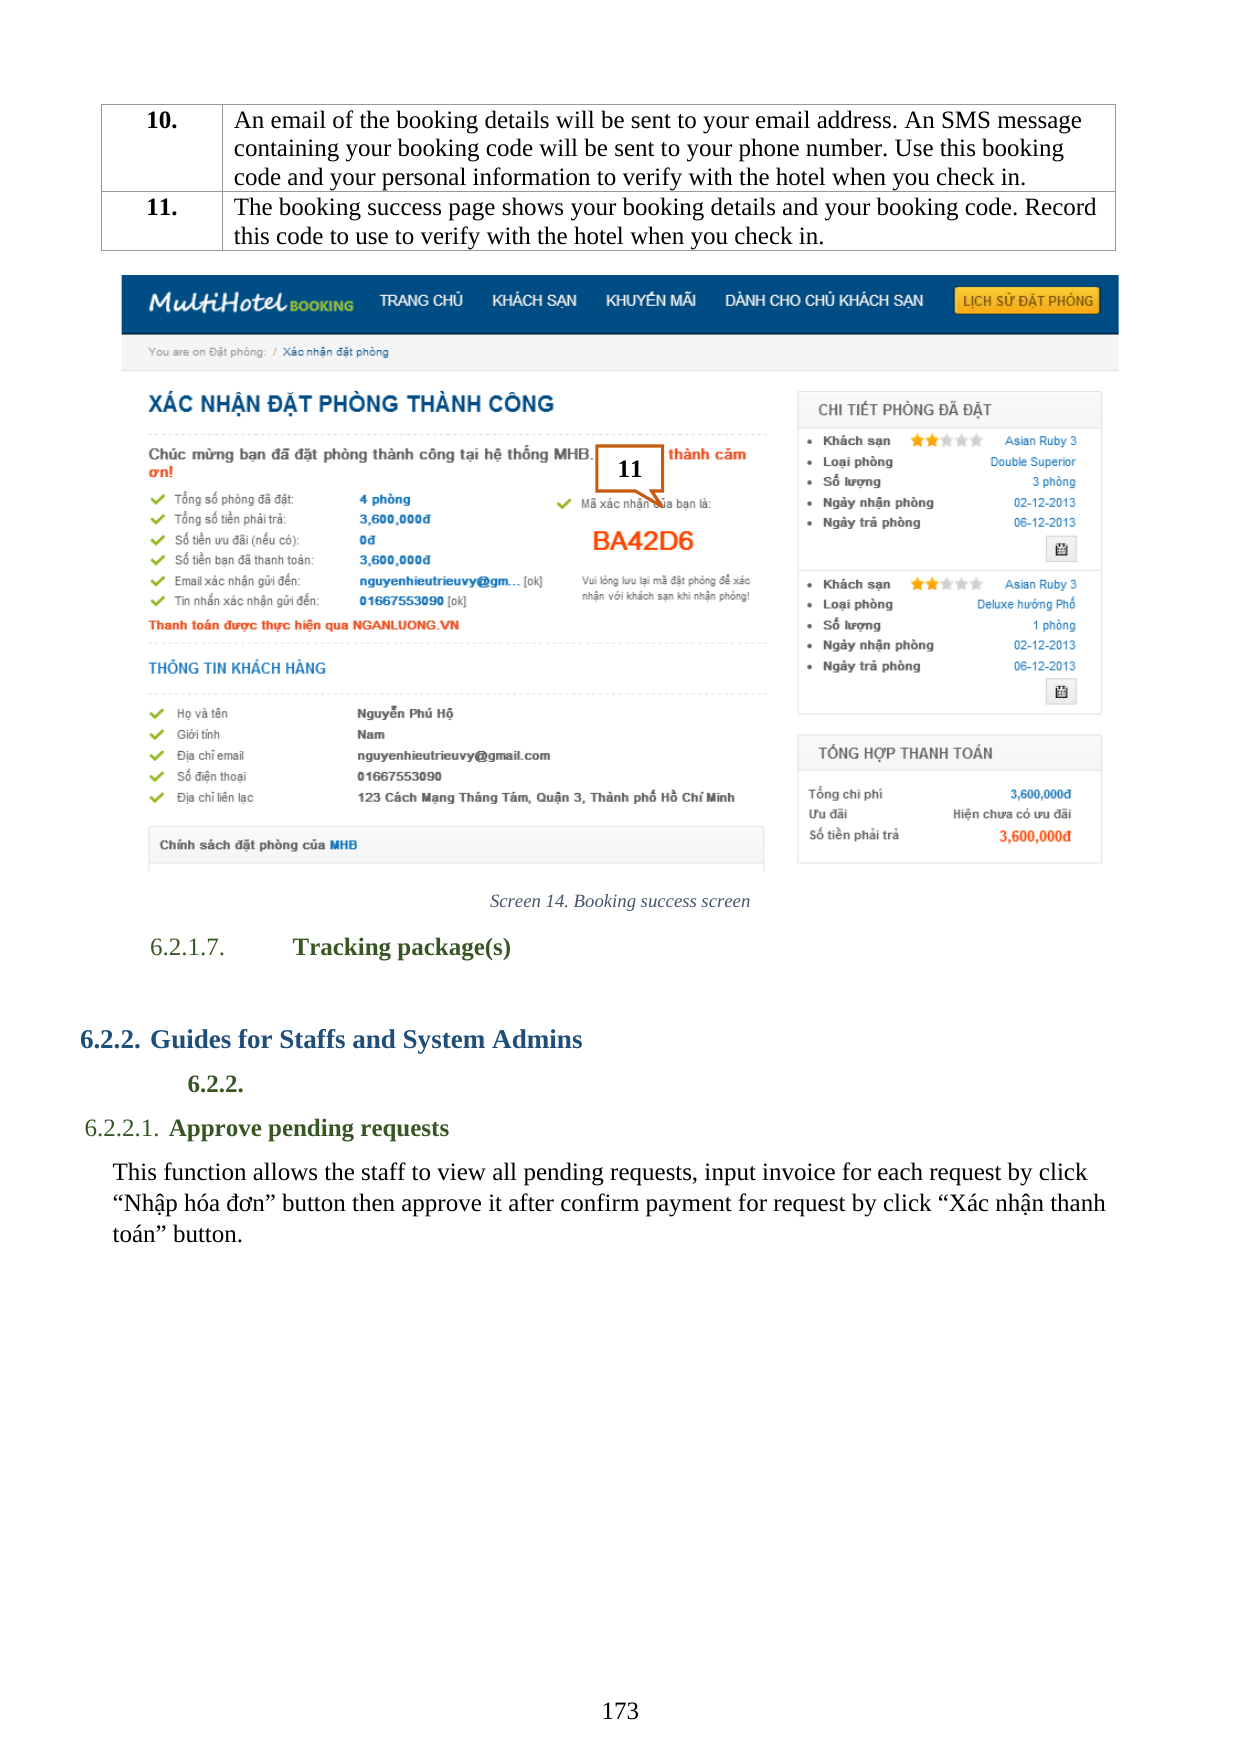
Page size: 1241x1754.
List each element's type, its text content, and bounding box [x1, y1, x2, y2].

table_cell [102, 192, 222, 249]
subtitle Tracking package(s) [225, 932, 1128, 961]
text This function allows the staff to view all pending requests, input invoice for each request by click “Nhập hóa đơn” button then approve it after confirm payment for request by click “Xác nhận thanh toán” button. [112, 1157, 1128, 1247]
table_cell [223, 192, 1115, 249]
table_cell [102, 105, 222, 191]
subtitle Approve pending requests [159, 1113, 1128, 1142]
subtitle Guides for Staffs and System Admins [141, 1023, 1128, 1054]
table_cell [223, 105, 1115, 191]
picture [121, 275, 1119, 871]
